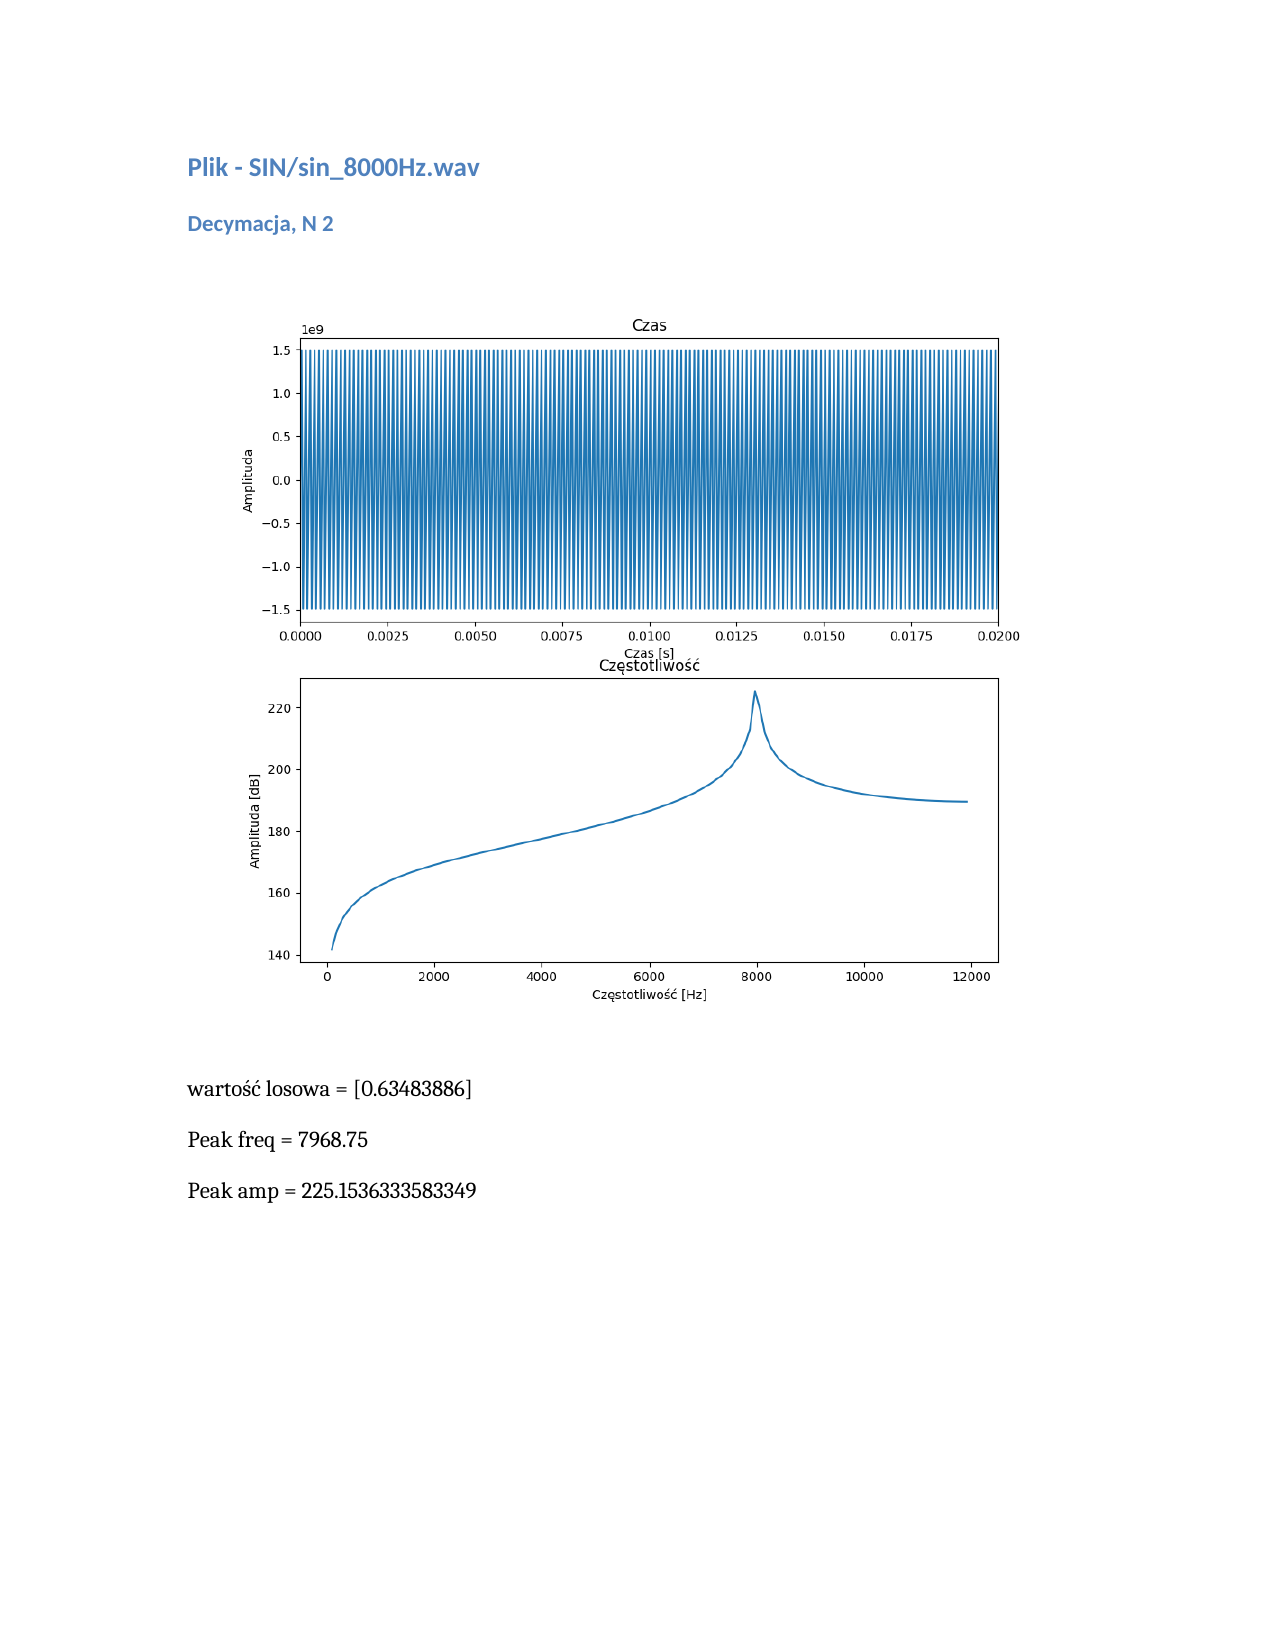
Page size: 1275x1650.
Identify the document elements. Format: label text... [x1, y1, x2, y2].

subtitle Plik - SIN/sin_8000Hz.wav [187, 150, 1087, 183]
text Peak amp = 225.1536333583349 [187, 1178, 1087, 1204]
text wartość losowa = [0.63483886] [187, 1076, 1087, 1102]
picture [187, 241, 1088, 1051]
text Peak freq = 7968.75 [187, 1127, 1087, 1153]
subtitle Decymacja, N 2 [187, 209, 1087, 237]
